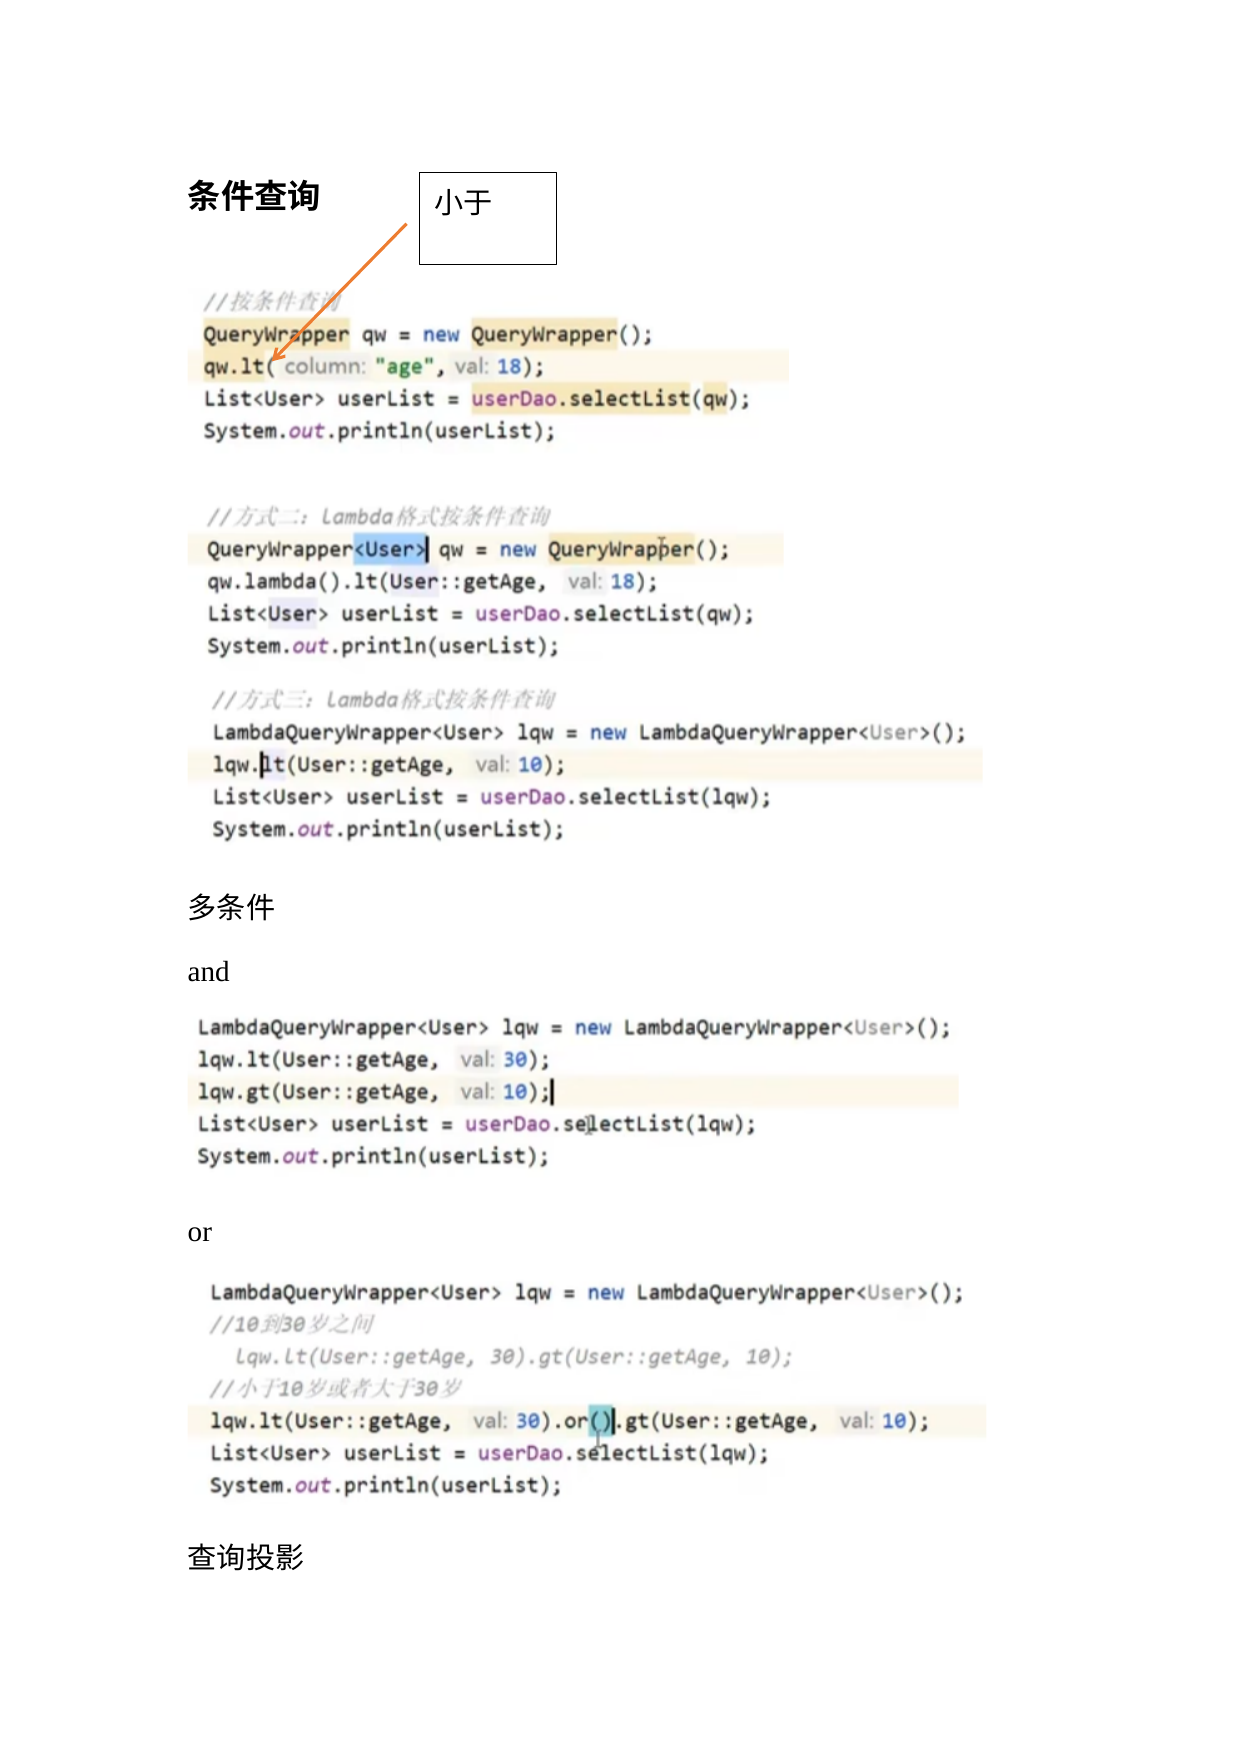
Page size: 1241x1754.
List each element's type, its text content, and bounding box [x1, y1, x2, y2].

picture [187, 1263, 987, 1505]
text 查询投影 [187, 1524, 1053, 1589]
picture [187, 1003, 959, 1180]
picture [187, 483, 784, 674]
text or [187, 1199, 1053, 1264]
picture [187, 678, 983, 853]
text and [187, 939, 1053, 1004]
subtitle 条件查询 [187, 162, 1053, 227]
text 多条件 [187, 874, 1053, 939]
picture [187, 288, 789, 455]
